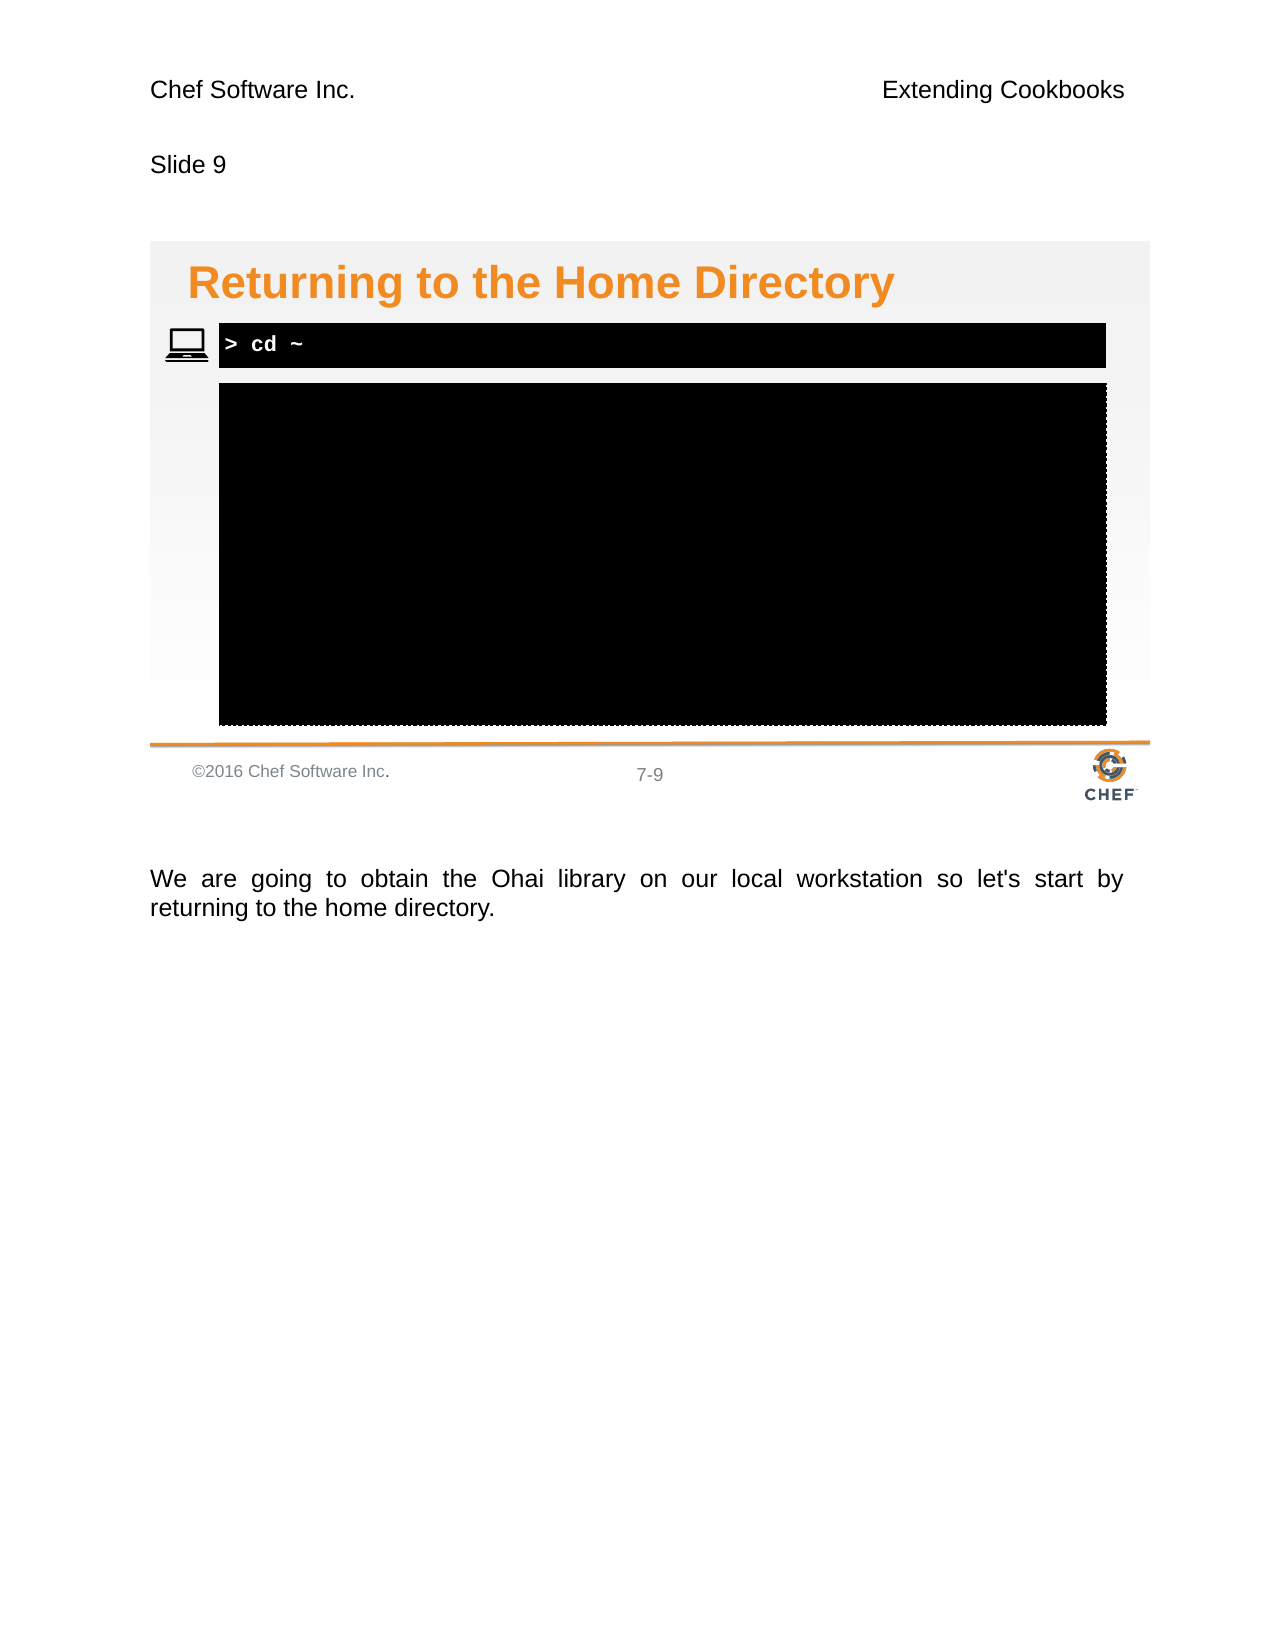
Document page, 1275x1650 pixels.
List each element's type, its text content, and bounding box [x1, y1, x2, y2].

text Slide 9 [150, 150, 1125, 179]
text We are going to obtain the Ohai library on our local workstation so let's start by returning to the home directory. [150, 864, 1125, 921]
